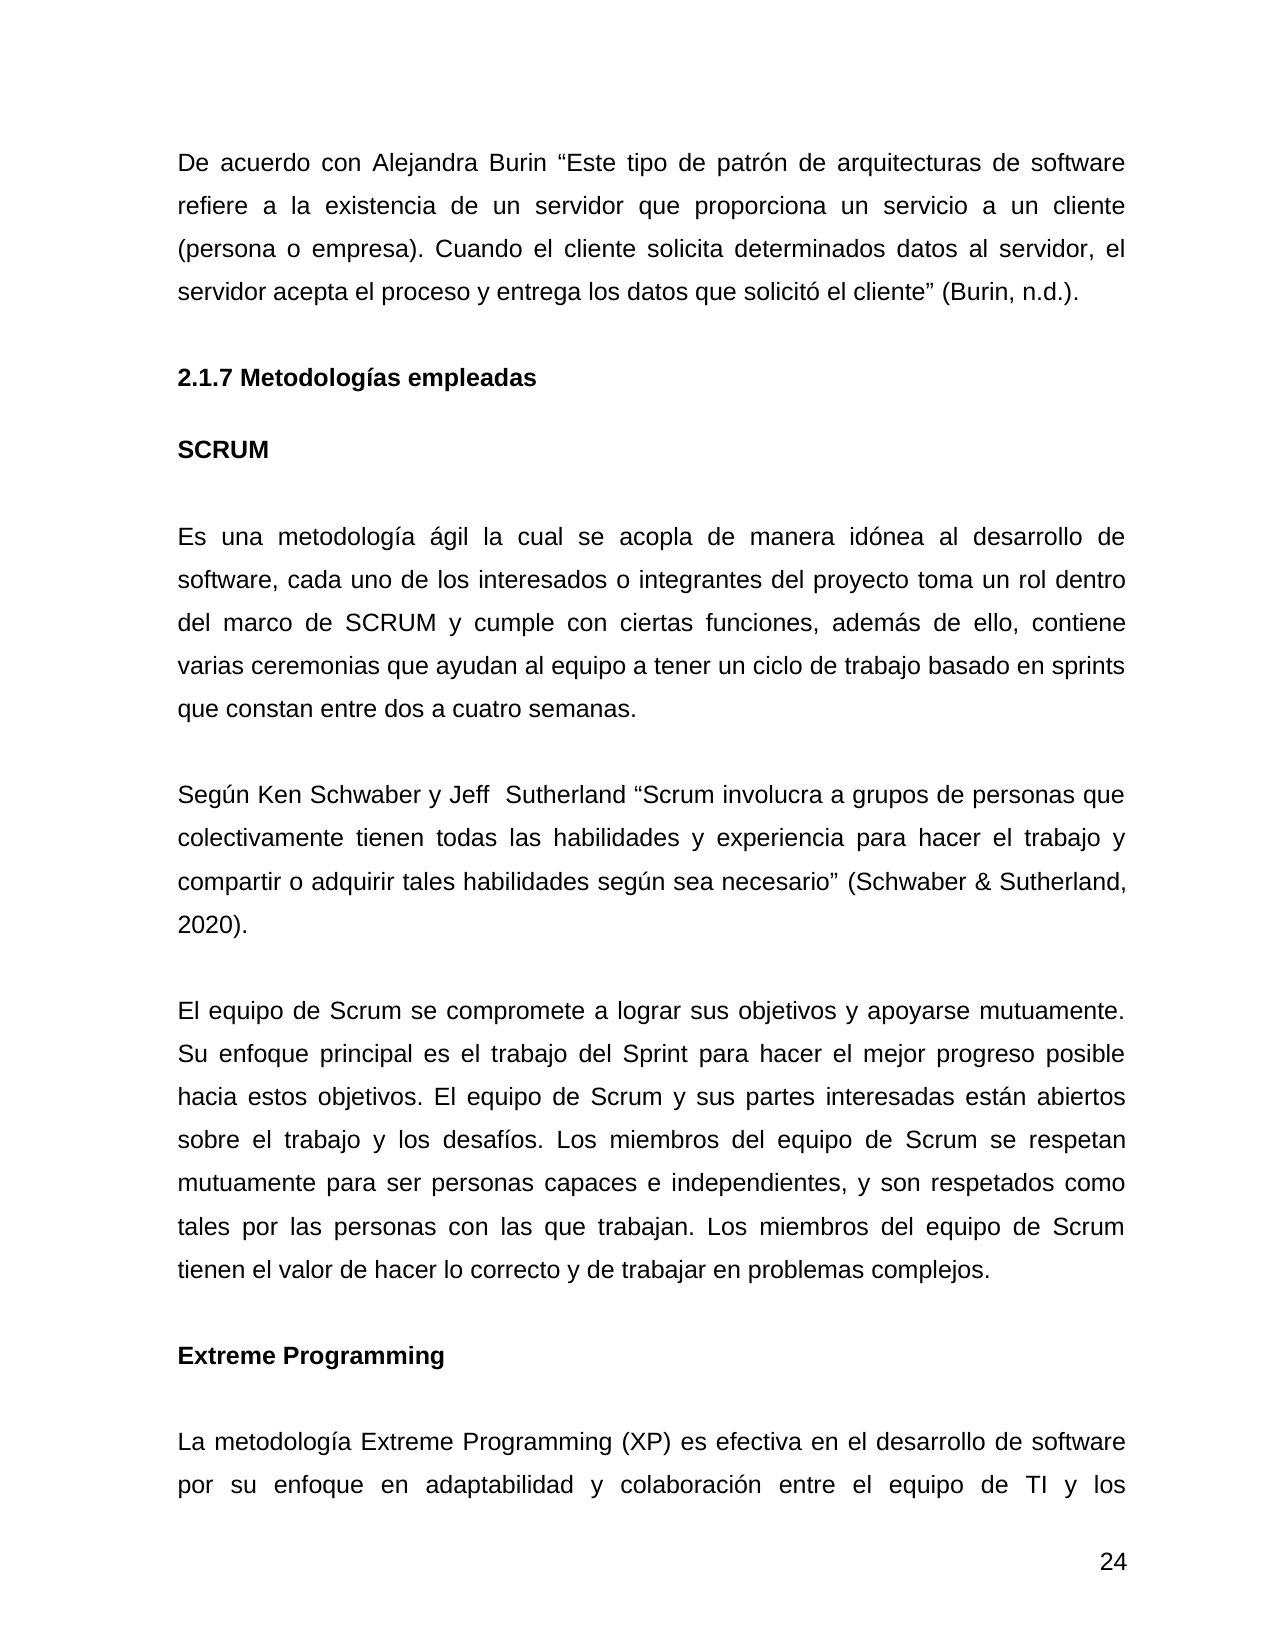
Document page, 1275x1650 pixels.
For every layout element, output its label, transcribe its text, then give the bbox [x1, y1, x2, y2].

subtitle Metodologías empleadas [177, 363, 1127, 392]
text Es una metodología ágil la cual se acopla de manera idónea al desarrollo de software, cada uno de los interesados o integrantes del proyecto toma un rol dentro del marco de SCRUM y cumple con ciertas funciones, además de ello, contiene varias ceremonias que ayudan al equipo a tener un ciclo de trabajo basado en sprints que constan entre dos a cuatro semanas. [177, 521, 1127, 723]
text Según Ken Schwaber y Jeff Sutherland “Scrum involucra a grupos de personas que colectivamente tienen todas las habilidades y experiencia para hacer el trabajo y compartir o adquirir tales habilidades según sea necesario” . [177, 780, 1127, 938]
text Extreme Programming [177, 1341, 1127, 1369]
text SCRUM [177, 435, 1127, 464]
text El equipo de Scrum se compromete a lograr sus objetivos y apoyarse mutuamente. Su enfoque principal es el trabajo del Sprint para hacer el mejor progreso posible hacia estos objetivos. El equipo de Scrum y sus partes interesadas están abiertos sobre el trabajo y los desafíos. Los miembros del equipo de Scrum se respetan mutuamente para ser personas capaces e independientes, y son respetados como tales por las personas con las que trabajan. Los miembros del equipo de Scrum tienen el valor de hacer lo correcto y de trabajar en problemas complejos. [177, 996, 1127, 1283]
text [177, 1427, 1127, 1499]
text De acuerdo con Alejandra Burin “Este tipo de patrón de arquitecturas de software refiere a la existencia de un servidor que proporciona un servicio a un cliente (persona o empresa). Cuando el cliente solicita determinados datos al servidor, el servidor acepta el proceso y entrega los datos que solicitó el cliente” . [177, 148, 1127, 306]
